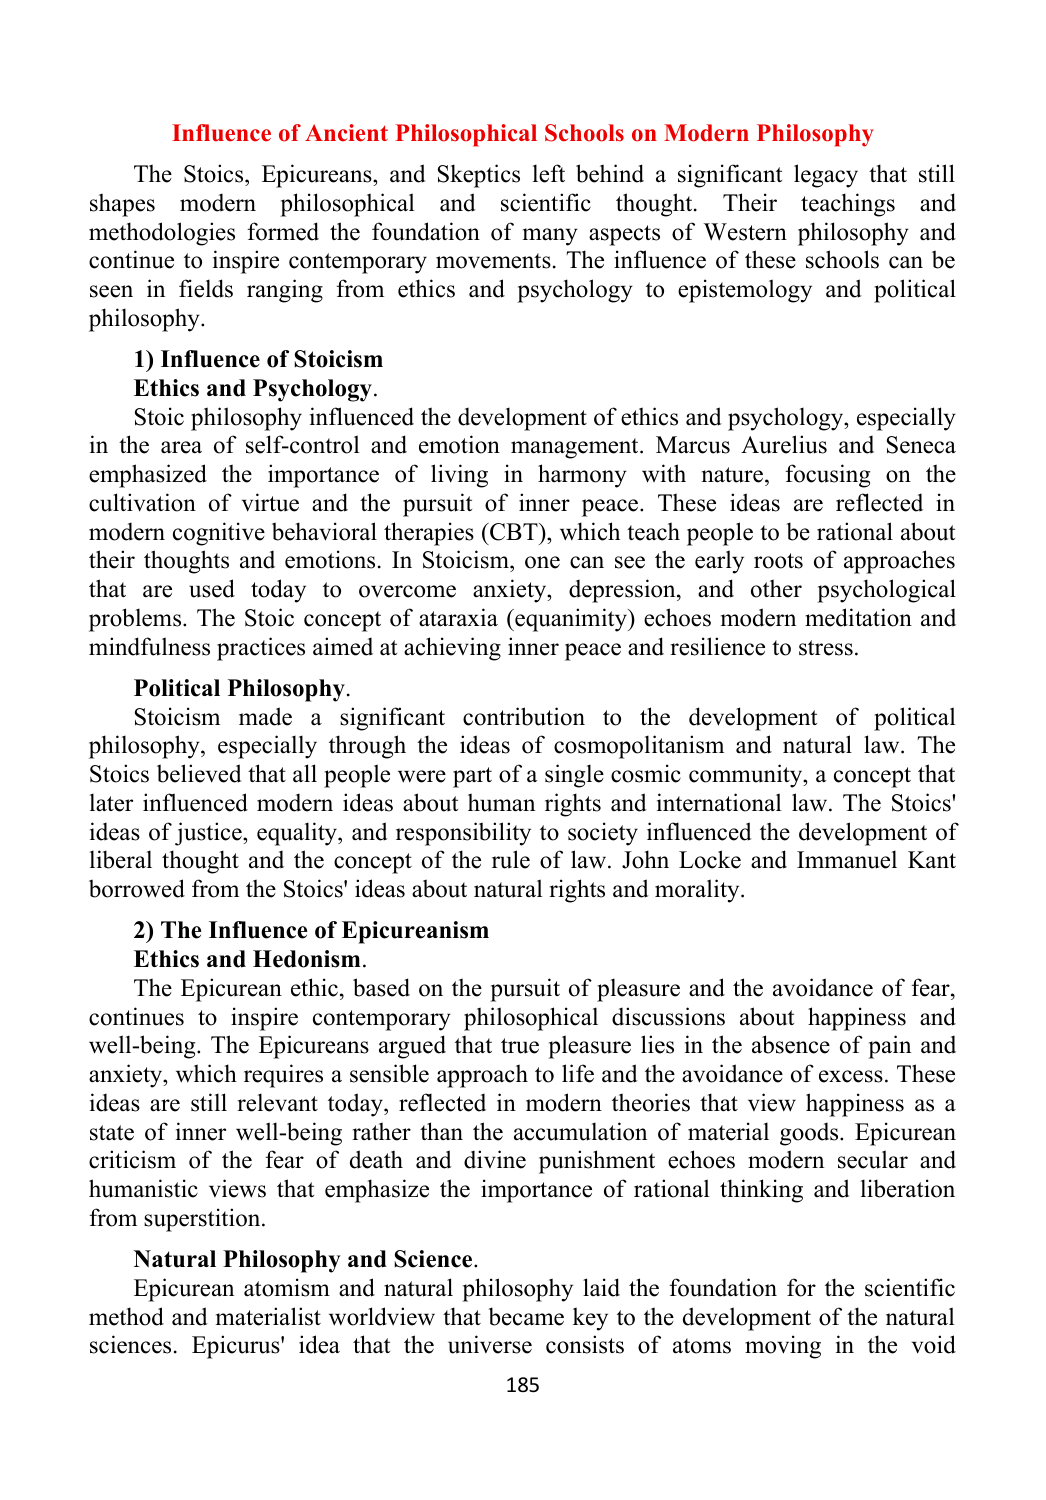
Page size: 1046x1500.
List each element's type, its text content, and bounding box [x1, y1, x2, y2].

text The Epicurean ethic, based on the pursuit of pleasure and the avoidance of fear, continues to inspire contemporary philosophical discussions about happiness and well-being. The Epicureans argued that true pleasure lies in the absence of pain and anxiety, which requires a sensible approach to life and the avoidance of excess. These ideas are still relevant today, reflected in modern theories that view happiness as a state of inner well-being rather than the accumulation of material goods. Epicurean criticism of the fear of death and divine punishment echoes modern secular and humanistic views that emphasize the importance of rational thinking and liberation from superstition. [89, 973, 957, 1232]
text Ethics and Hedonism. [89, 944, 957, 973]
text Political Philosophy. [89, 673, 957, 702]
text Stoicism made a significant contribution to the development of political philosophy, especially through the ideas of cosmopolitanism and natural law. The Stoics believed that all people were part of a single cosmic community, a concept that later influenced modern ideas about human rights and international law. The Stoics' ideas of justice, equality, and responsibility to society influenced the development of liberal thought and the concept of the rule of law. John Locke and Immanuel Kant borrowed from the Stoics' ideas about natural rights and morality. [89, 702, 957, 903]
text Stoic philosophy influenced the development of ethics and psychology, especially in the area of self-control and emotion management. Marcus Aurelius and Seneca emphasized the importance of living in harmony with nature, focusing on the cultivation of virtue and the pursuit of inner peace. These ideas are reflected in modern cognitive behavioral therapies (CBT), which teach people to be rational about their thoughts and emotions. In Stoicism, one can see the early roots of approaches that are used today to overcome anxiety, depression, and other psychological problems. The Stoic concept of ataraxia (equanimity) echoes modern meditation and mindfulness practices aimed at achieving inner peace and resilience to stress. [89, 402, 957, 661]
text Ethics and Psychology. [89, 373, 957, 402]
text 2) The Influence of Epicureanism [89, 916, 957, 944]
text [89, 1273, 957, 1359]
text The Stoics, Epicureans, and Skeptics left behind a significant legacy that still shapes modern philosophical and scientific thought. Their teachings and methodologies formed the foundation of many aspects of Western philosophy and continue to inspire contemporary movements. The influence of these schools can be seen in fields ranging from ethics and psychology to epistemology and political philosophy. [89, 159, 957, 332]
text 1) Influence of Stoicism [89, 344, 957, 373]
text Influence of Ancient Philosophical Schools on Modern Philosophy [89, 118, 957, 147]
text Natural Philosophy and Science. [89, 1244, 957, 1273]
